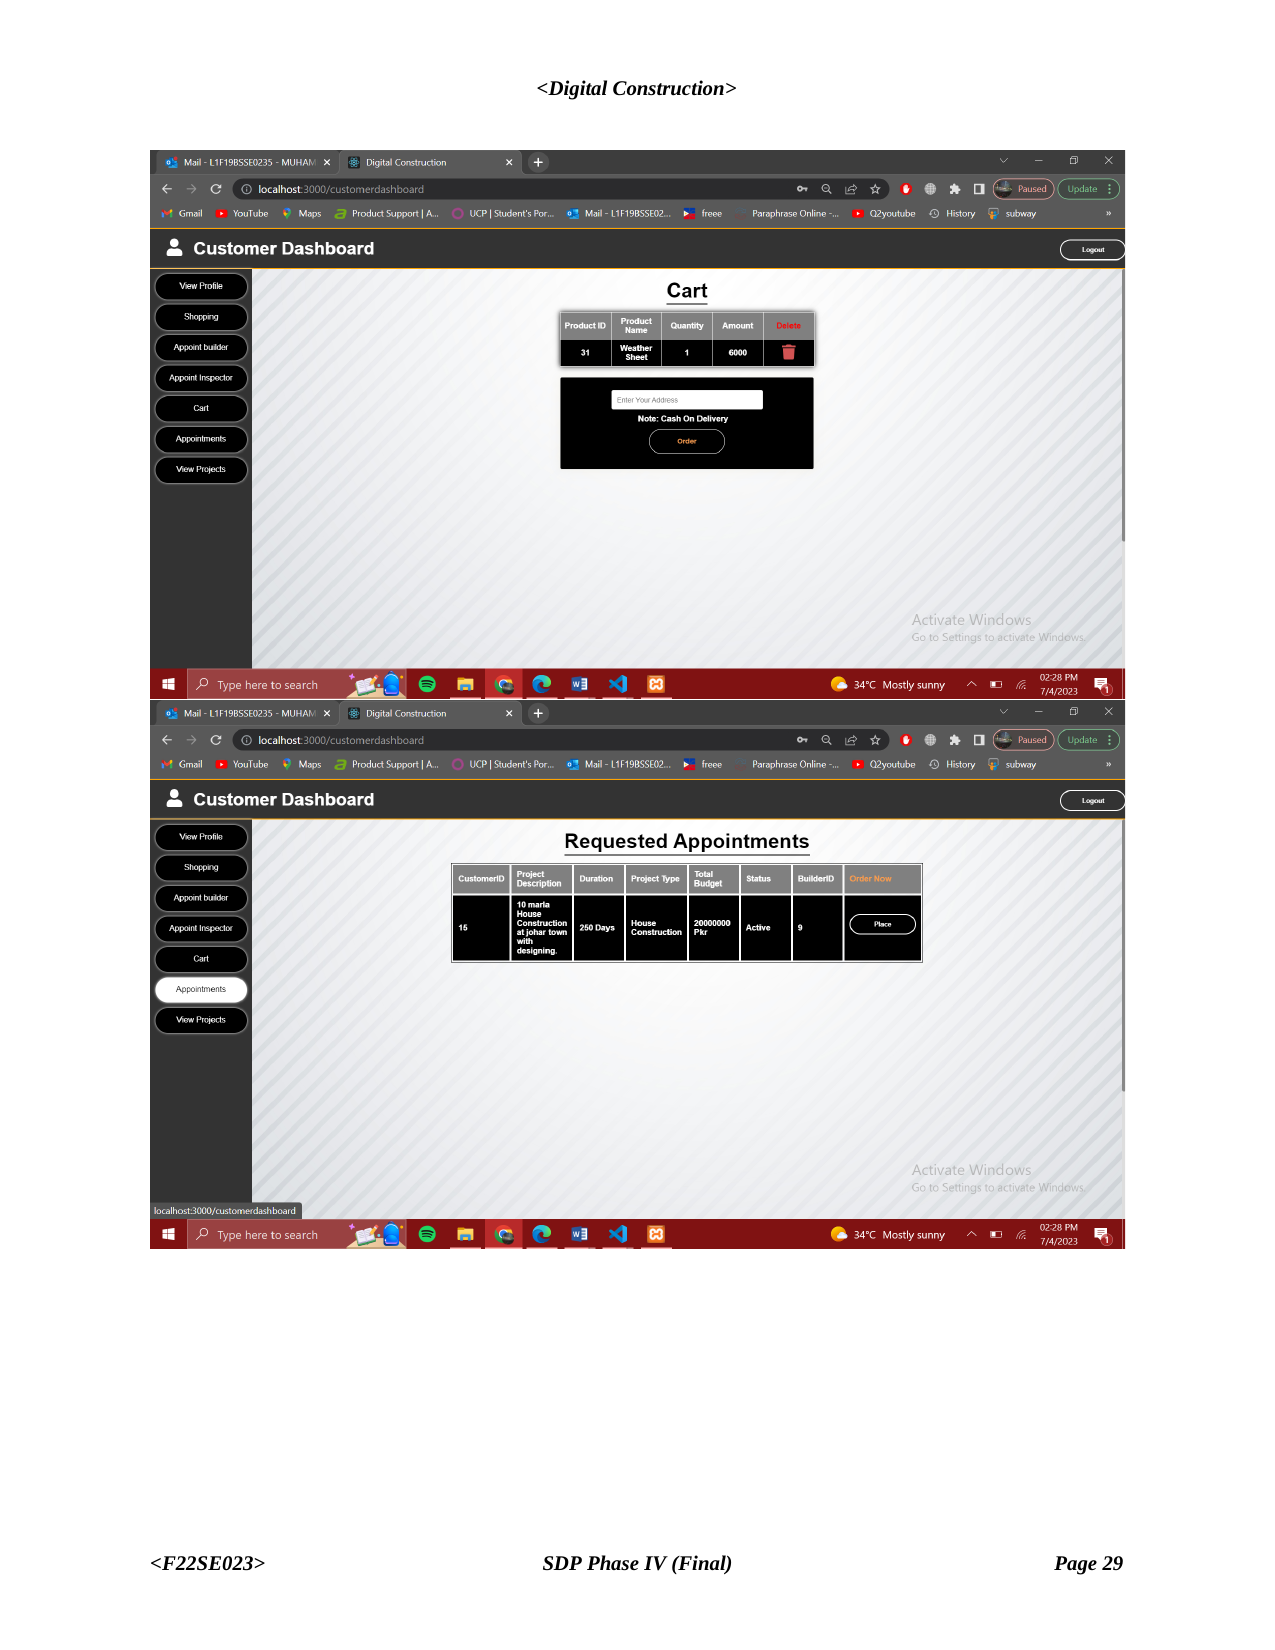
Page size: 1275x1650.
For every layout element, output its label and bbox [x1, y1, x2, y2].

picture [150, 700, 1125, 1249]
picture [150, 150, 1125, 699]
